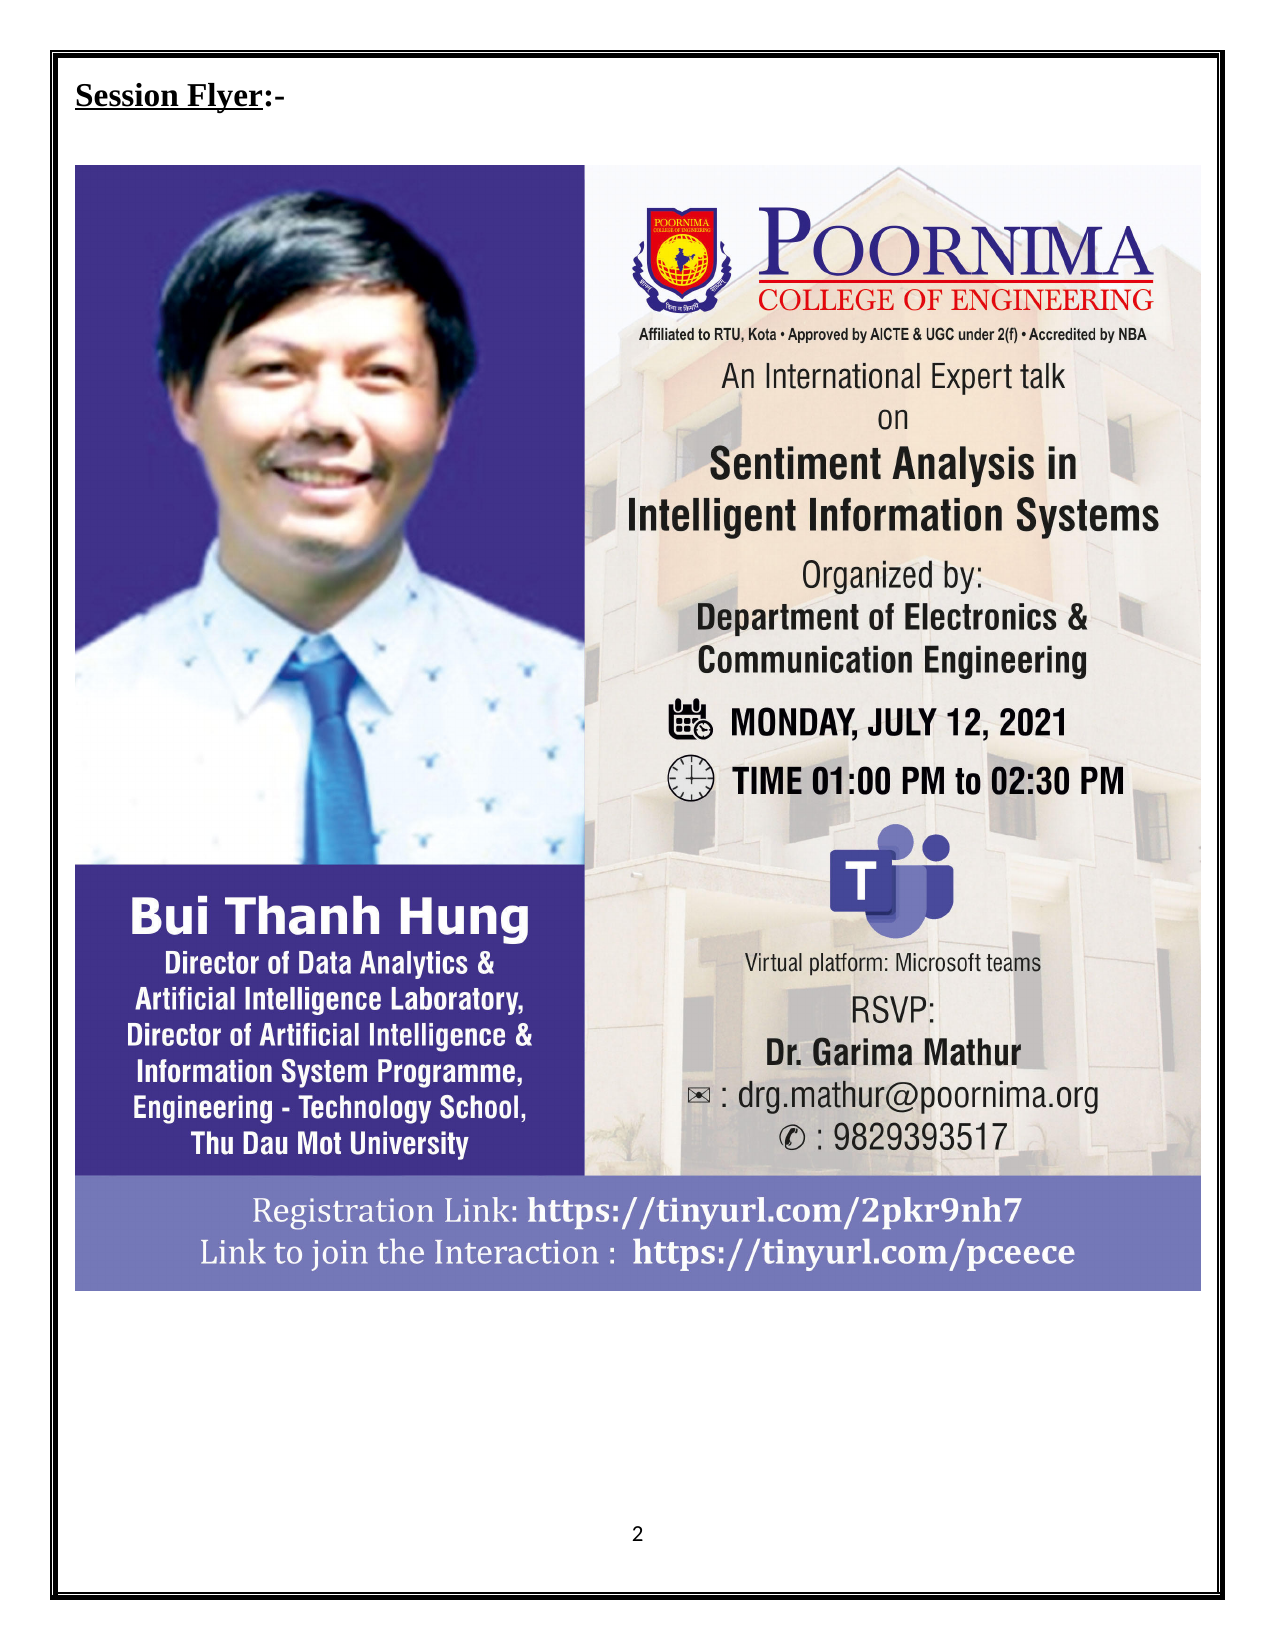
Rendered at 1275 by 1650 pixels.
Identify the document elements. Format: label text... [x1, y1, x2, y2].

text Session Flyer:- [75, 75, 1202, 113]
picture [75, 165, 1201, 1291]
